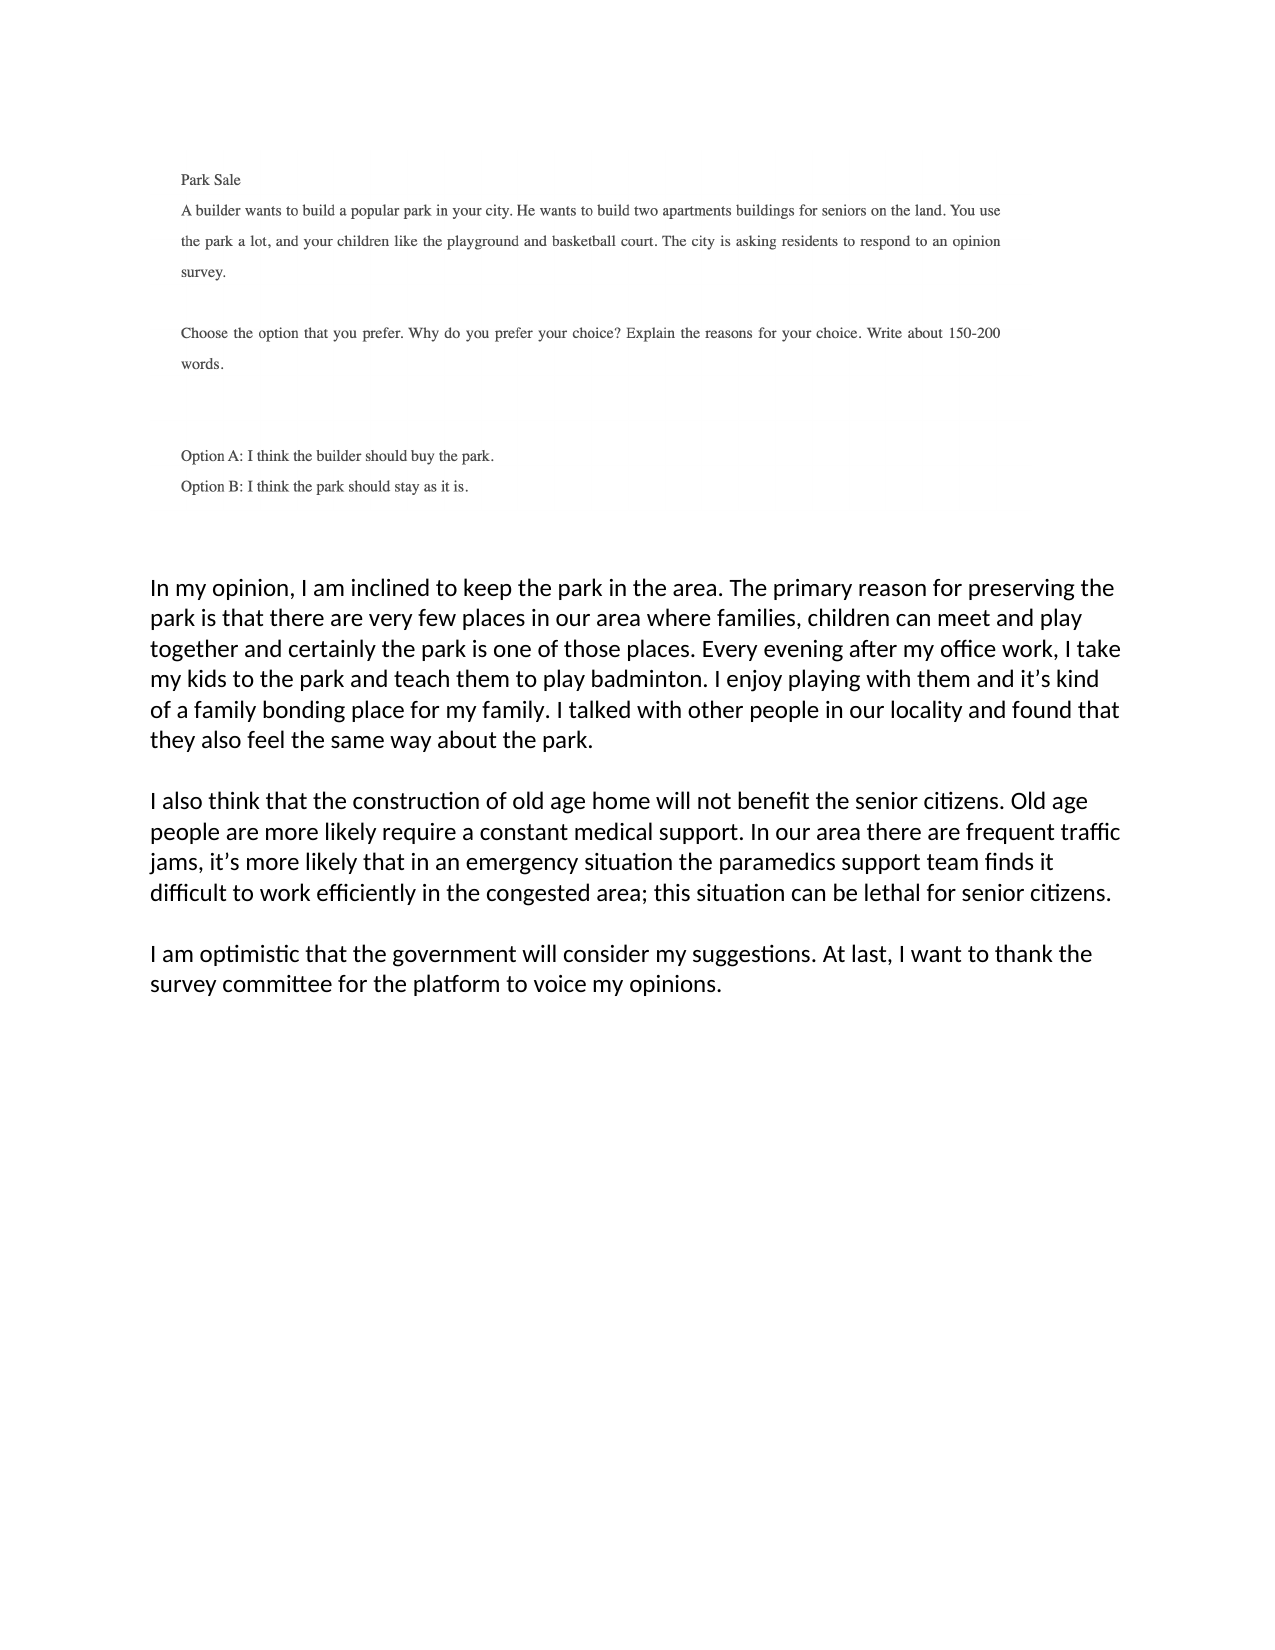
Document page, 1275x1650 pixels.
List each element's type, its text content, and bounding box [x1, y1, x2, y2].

text I am optimistic that the government will consider my suggestions. At last, I want to thank the survey committee for the platform to voice my opinions. [150, 938, 1125, 999]
text I also think that the construction of old age home will not benefit the senior citizens. Old age people are more likely require a constant medical support. In our area there are frequent traffic jams, it’s more likely that in an emergency situation the paramedics support team finds it difficult to work efficiently in the congested area; this situation can be lethal for senior citizens. [150, 785, 1125, 907]
text In my opinion, I am inclined to keep the park in the area. The primary reason for preserving the park is that there are very few places in our area where families, children can meet and play together and certainly the park is one of those places. Every evening after my office work, I take my kids to the park and teach them to play badminton. I enjoy playing with them and it’s kind of a family bonding place for my family. I talked with other people in our locality and found that they also feel the same way about the park. [150, 572, 1125, 755]
picture [150, 150, 1033, 511]
